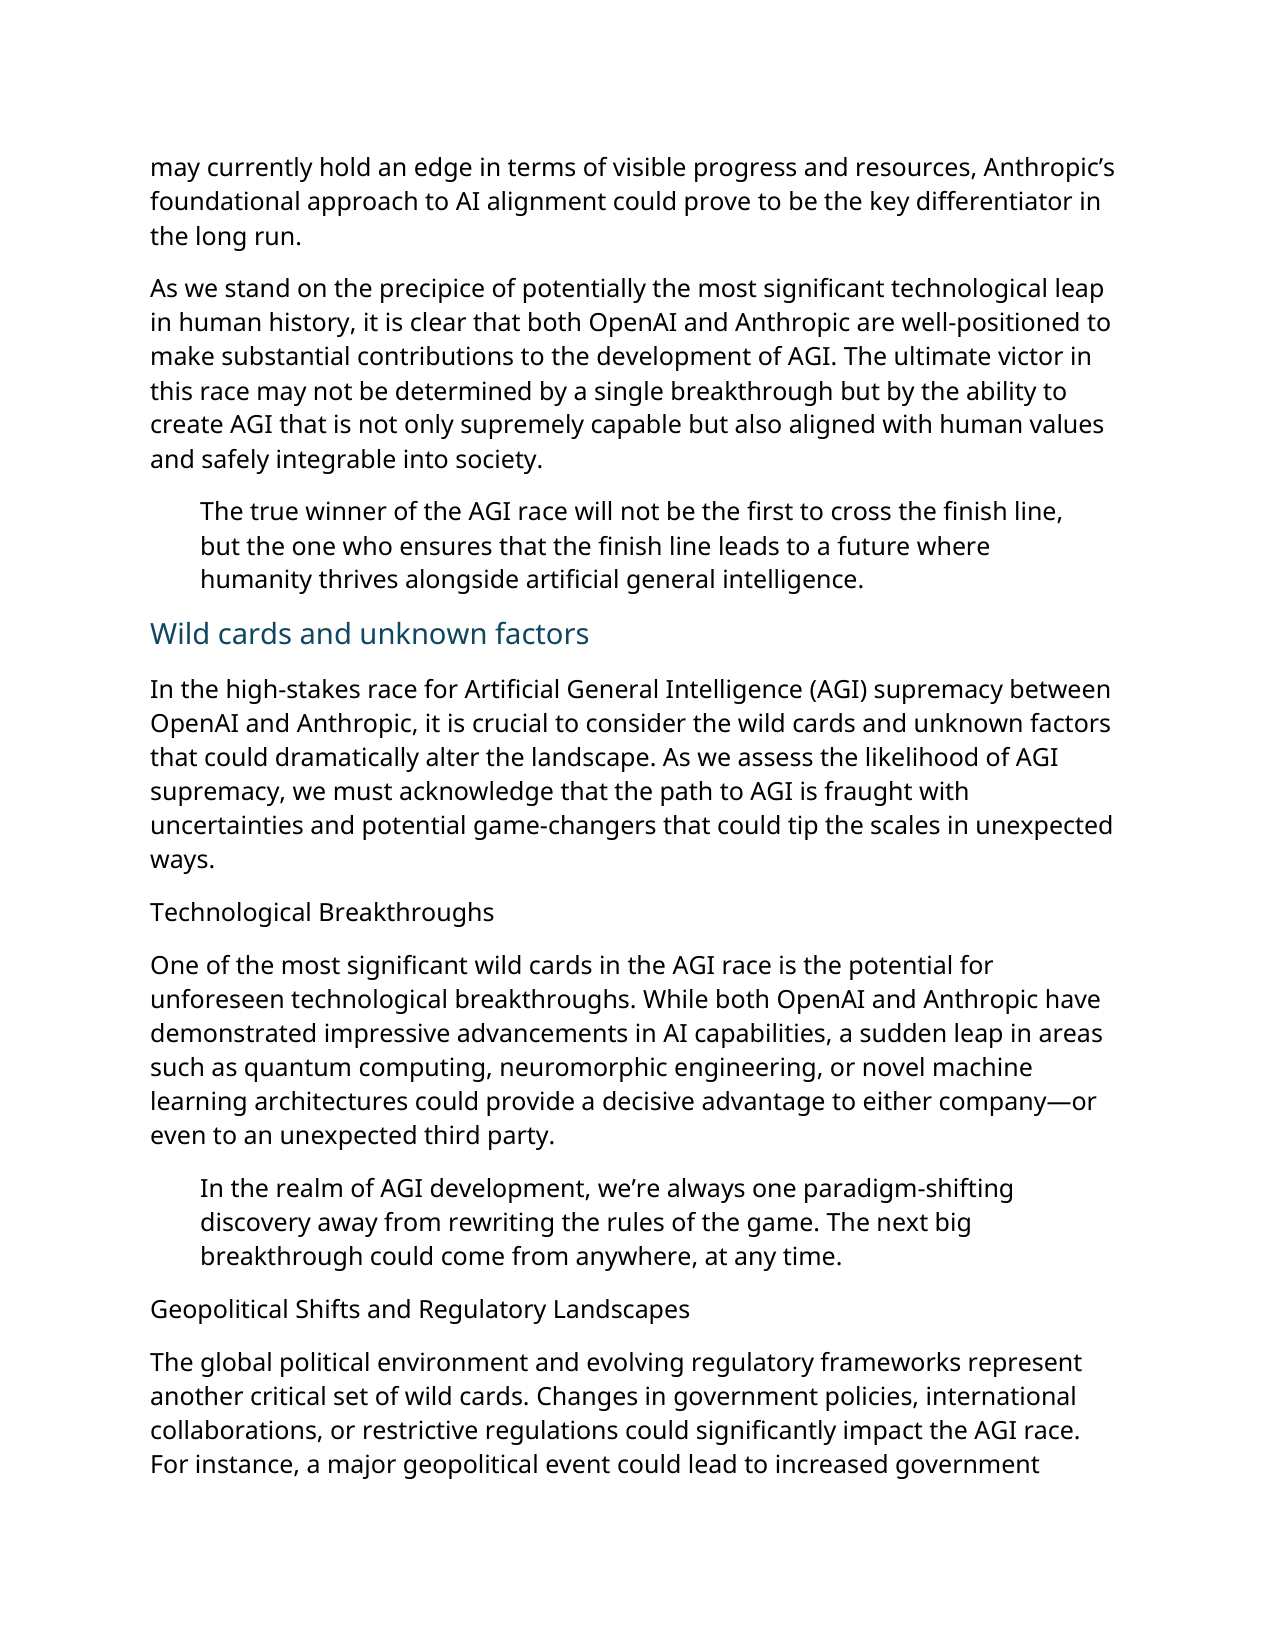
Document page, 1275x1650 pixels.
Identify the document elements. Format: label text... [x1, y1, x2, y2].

text The true winner of the AGI race will not be the first to cross the finish line, but the one who ensures that the finish line leads to a future where humanity thrives alongside artificial general intelligence. [200, 494, 1075, 596]
text In the realm of AGI development, we’re always one paradigm-shifting discovery away from rewriting the rules of the game. The next big breakthrough could come from anywhere, at any time. [200, 1170, 1075, 1273]
text Geopolitical Shifts and Regulatory Landscapes [150, 1291, 1125, 1325]
text One of the most significant wild cards in the AGI race is the potential for unforeseen technological breakthroughs. While both OpenAI and Anthropic have demonstrated impressive advancements in AI capabilities, a sudden leap in areas such as quantum computing, neuromorphic engineering, or novel machine learning architectures could provide a decisive advantage to either company—or even to an unexpected third party. [150, 947, 1125, 1152]
text Technological Breakthroughs [150, 894, 1125, 928]
subtitle Wild cards and unknown factors [150, 613, 1125, 653]
text As we stand on the precipice of potentially the most significant technological leap in human history, it is clear that both OpenAI and Anthropic are well-positioned to make substantial contributions to the development of AGI. The ultimate victor in this race may not be determined by a single breakthrough but by the ability to create AGI that is not only supremely capable but also aligned with human values and safely integrable into society. [150, 271, 1125, 475]
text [150, 150, 1125, 252]
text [150, 1344, 1125, 1480]
text In the high-stakes race for Artificial General Intelligence (AGI) supremacy between OpenAI and Anthropic, it is crucial to consider the wild cards and unknown factors that could dramatically alter the landscape. As we assess the likelihood of AGI supremacy, we must acknowledge that the path to AGI is fraught with uncertainties and potential game-changers that could tip the scales in unexpected ways. [150, 671, 1125, 876]
